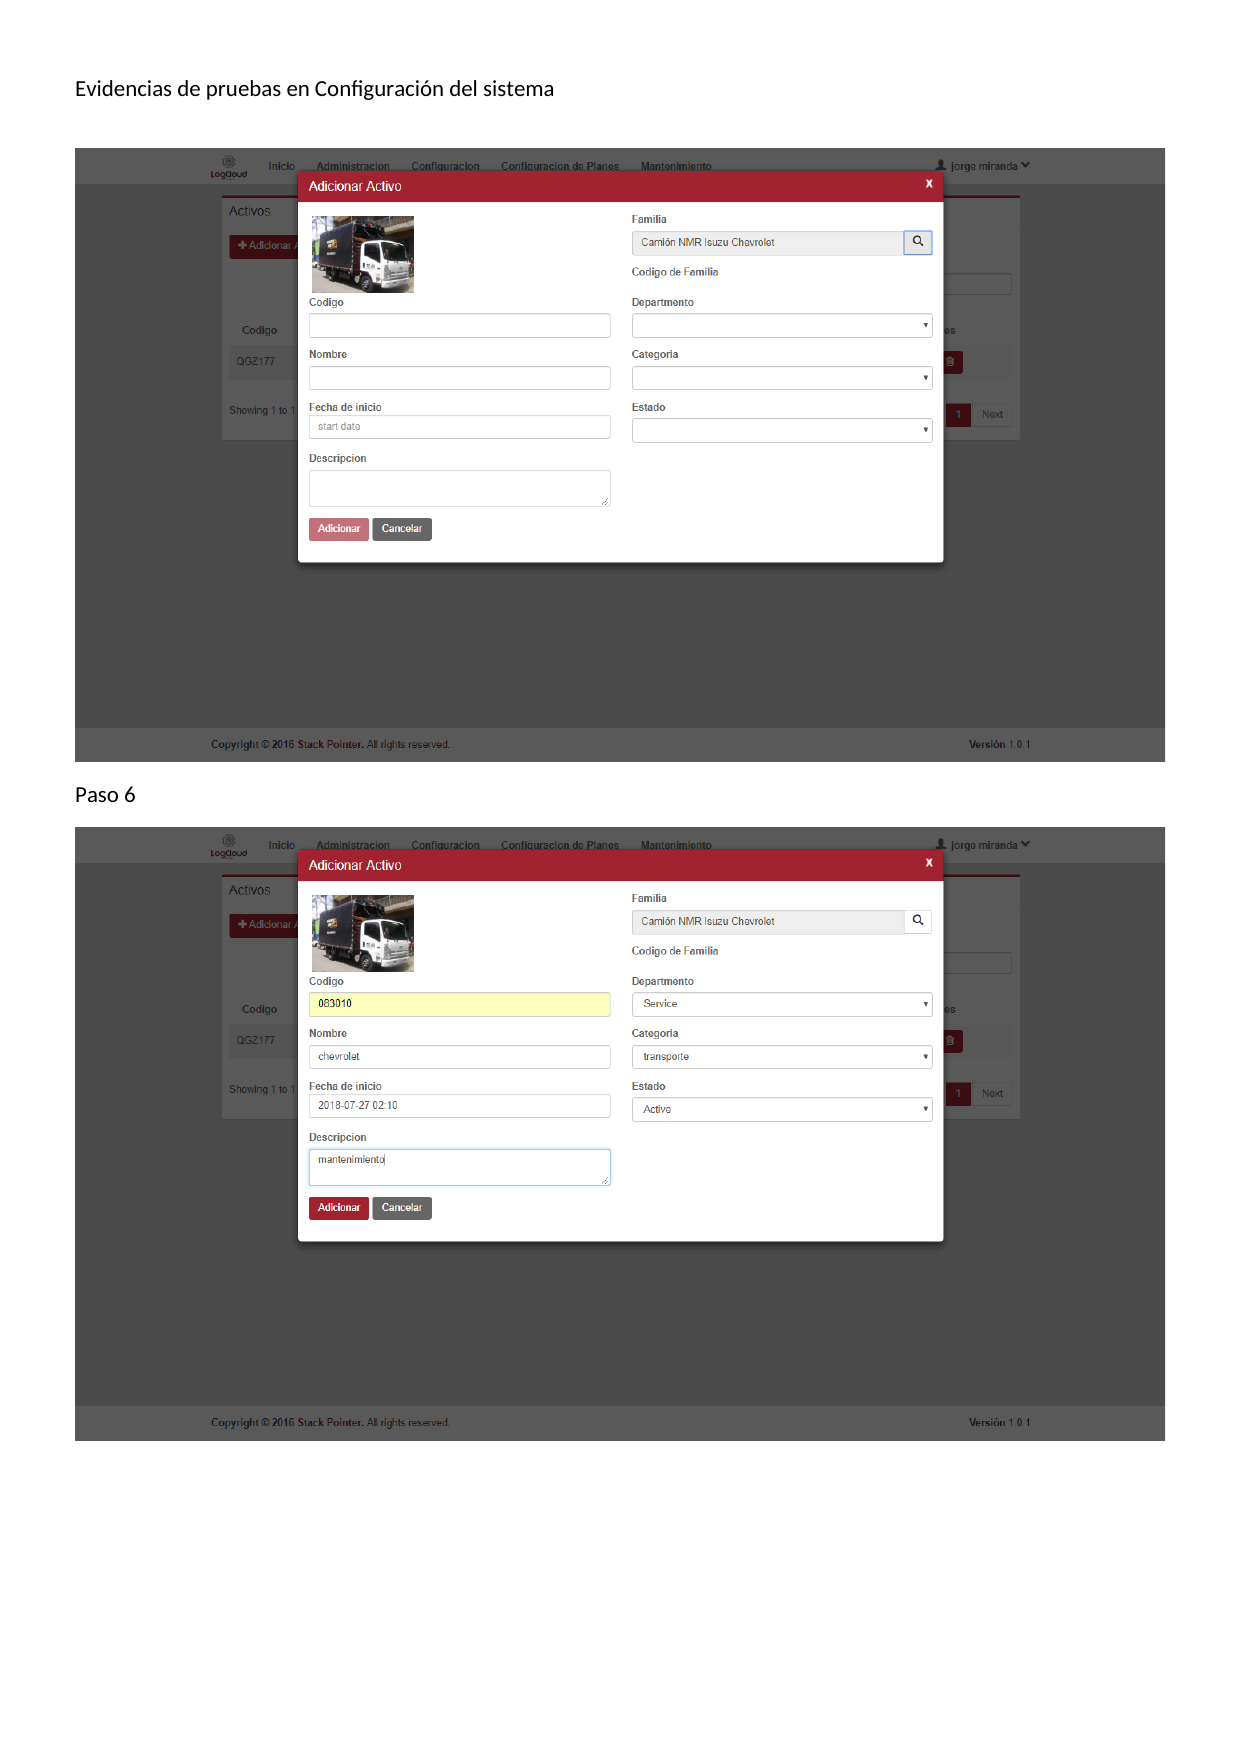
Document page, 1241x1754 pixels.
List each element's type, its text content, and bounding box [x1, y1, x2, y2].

text Paso 6 [75, 780, 1165, 808]
picture [75, 148, 1166, 762]
picture [75, 827, 1166, 1441]
